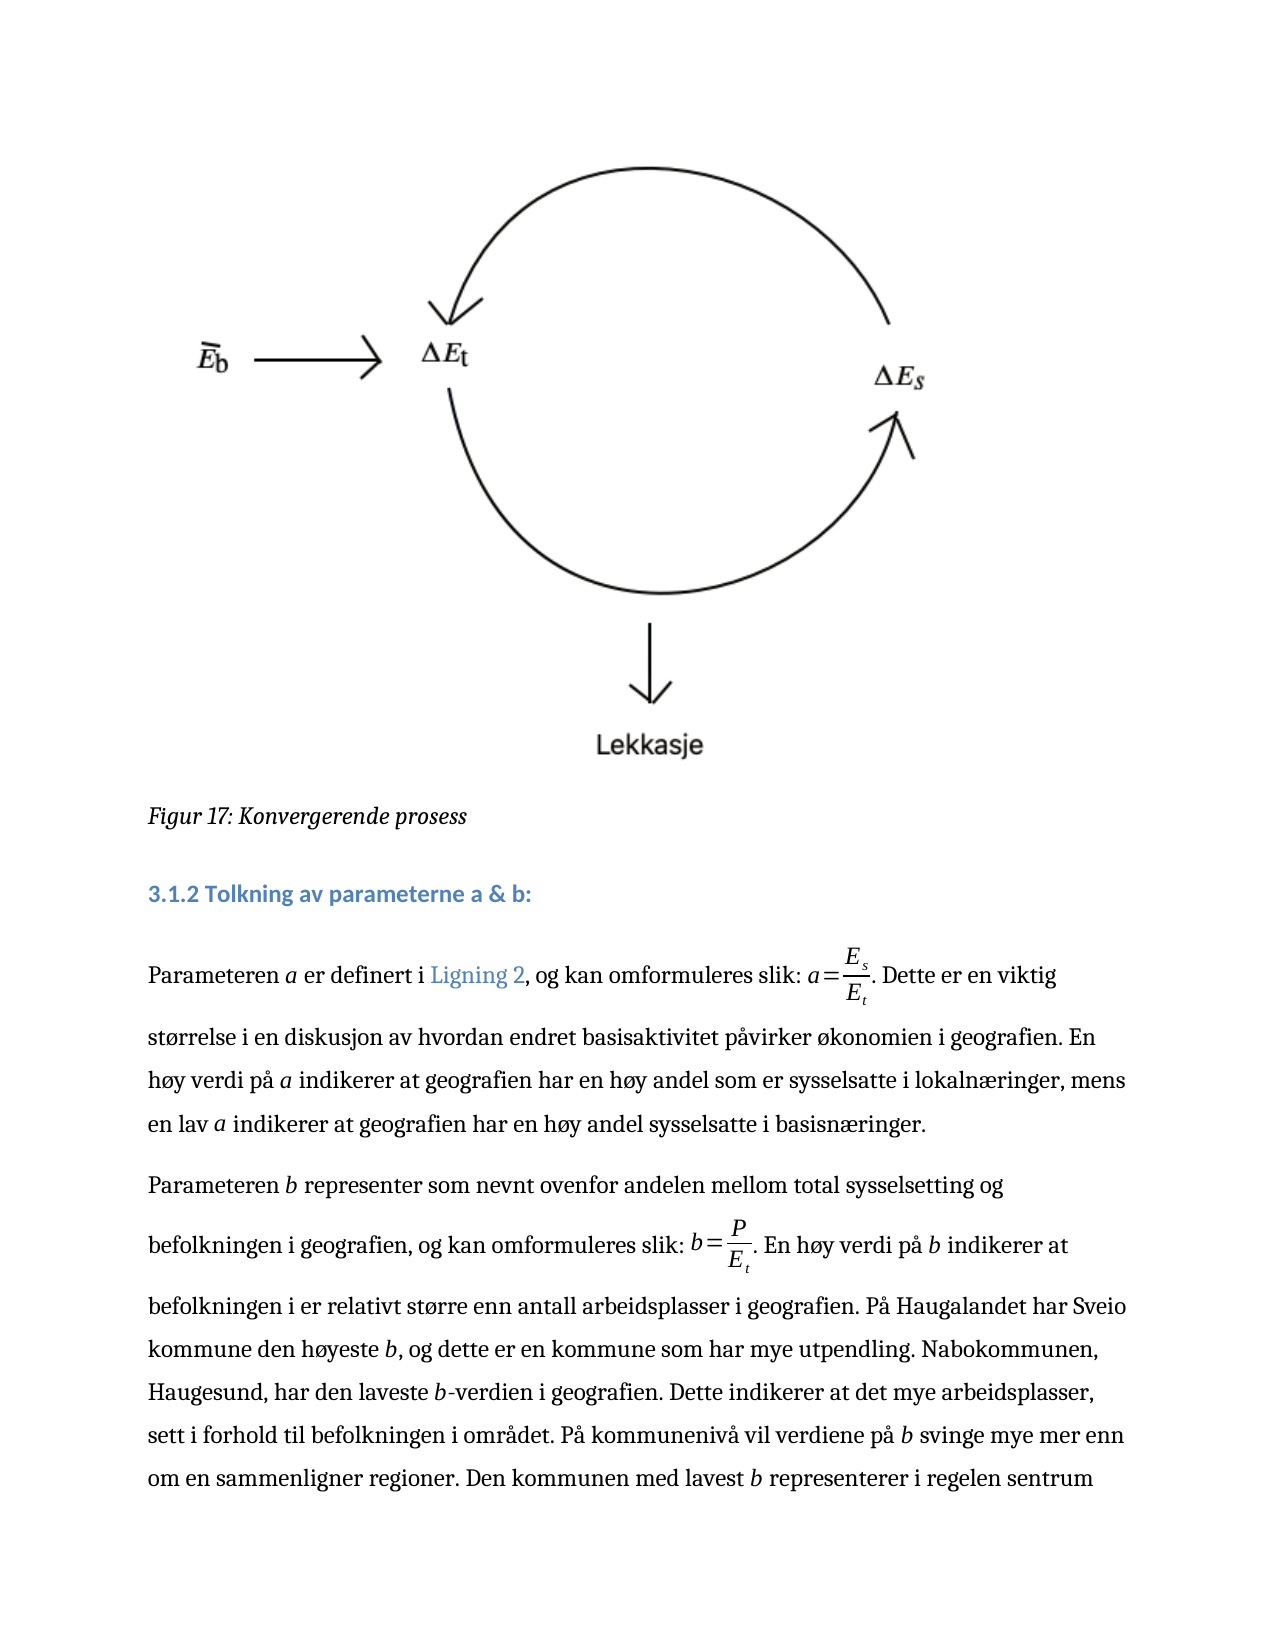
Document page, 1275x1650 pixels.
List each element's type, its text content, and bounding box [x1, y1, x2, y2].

text Parameteren er definert i Ligning 2, og kan omformuleres slik: . Dette er en viktig størrelse i en diskusjon av hvordan endret basisaktivitet påvirker økonomien i geografien. En høy verdi på indikerer at geografien har en høy andel som er sysselsatte i lokalnæringer, mens en lav indikerer at geografien har en høy andel sysselsatte i basisnæringer. [148, 942, 1127, 1138]
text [148, 1171, 1127, 1493]
table_header Figur 17: Konvergerende prosess [136, 148, 1116, 857]
picture [188, 147, 1064, 767]
subtitle 3.1.2 Tolkning av parameterne a & b: [148, 878, 1127, 908]
